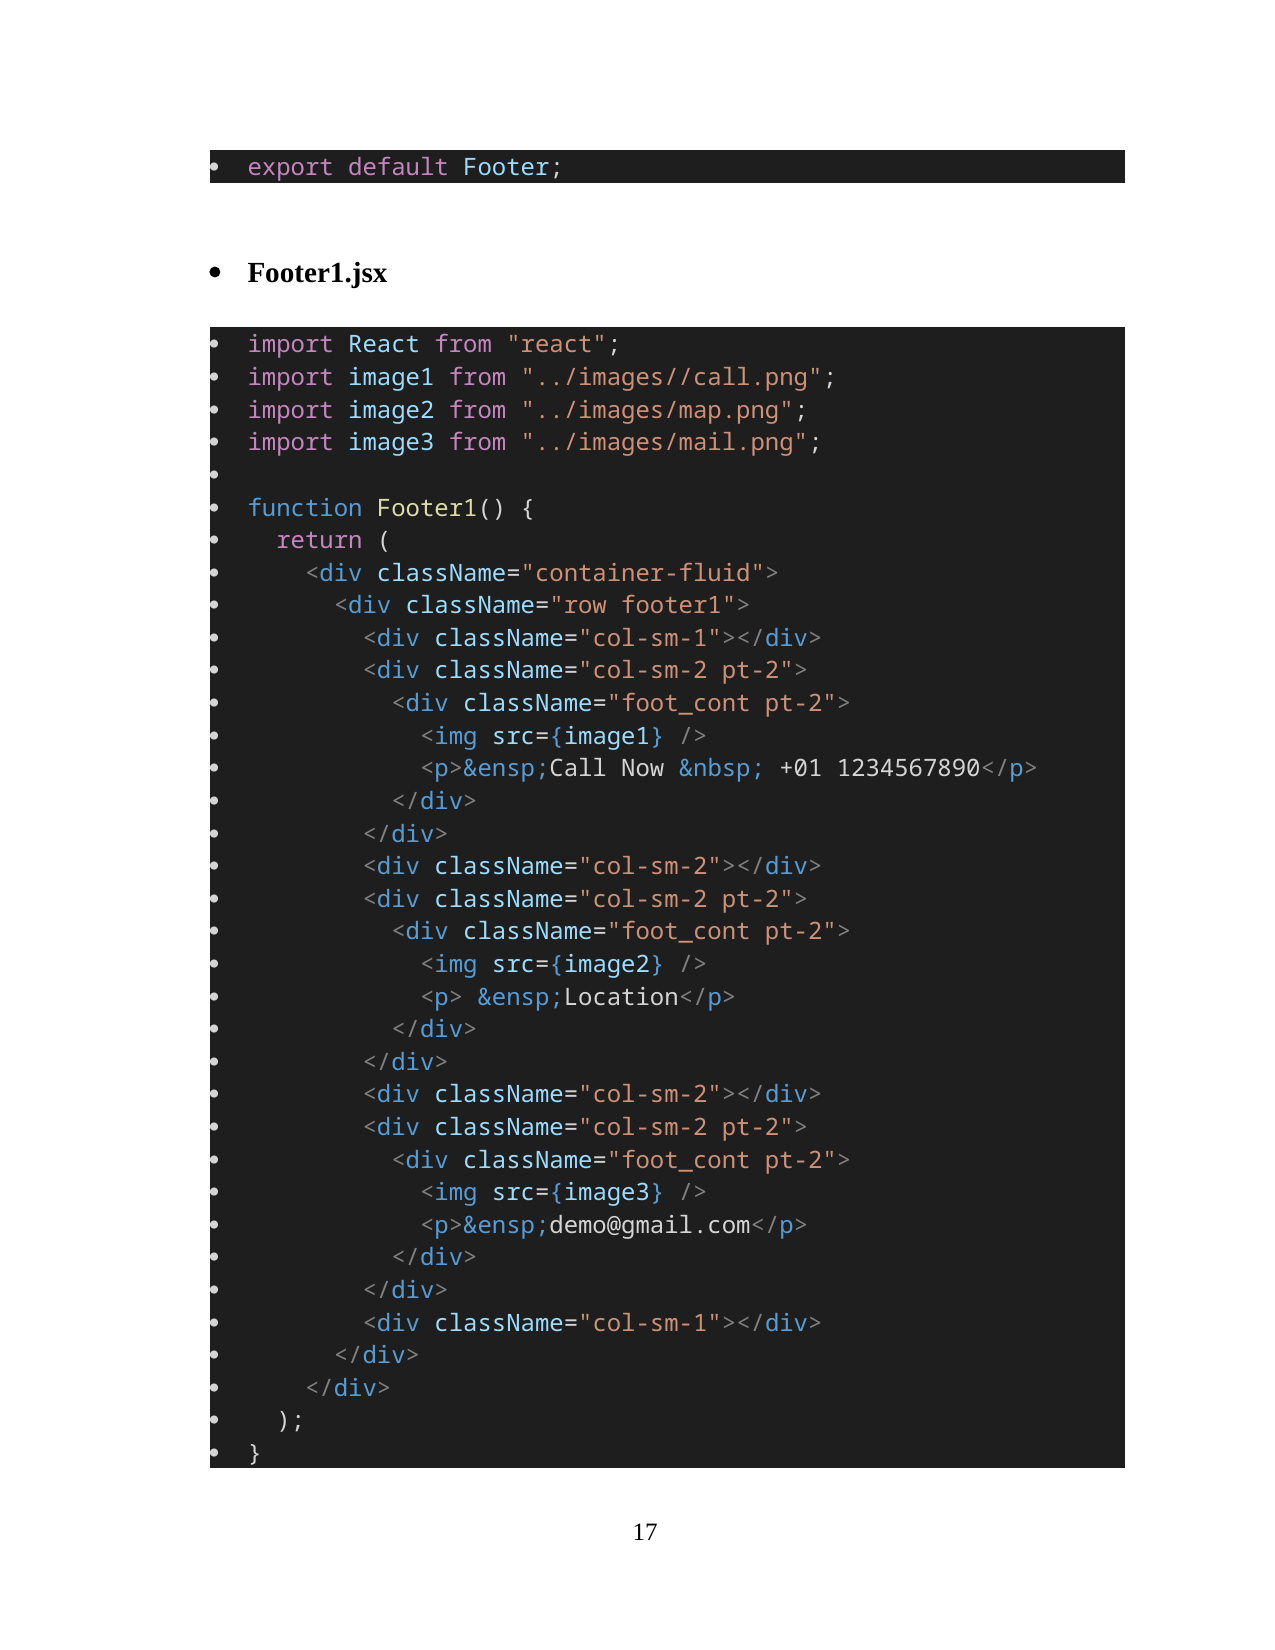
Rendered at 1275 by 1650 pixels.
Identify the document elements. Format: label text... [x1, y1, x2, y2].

list <img src={image3} /> [210, 1175, 1125, 1208]
list <div className="col-sm-1"></div> [210, 1305, 1125, 1338]
list <div className="col-sm-2 pt-2"> [210, 1110, 1125, 1142]
list <p>&ensp;Call Now &nbsp; +01 1234567890</p> [210, 751, 1125, 784]
list export default Footer; [210, 150, 1125, 183]
list import image2 from "../images/map.png"; [210, 392, 1125, 425]
list </div> [210, 1371, 1125, 1403]
list </div> [210, 784, 1125, 816]
list ); [210, 1403, 1125, 1436]
list <div className="foot_cont pt-2"> [210, 914, 1125, 947]
list </div> [210, 1273, 1125, 1305]
list } [210, 1436, 1125, 1468]
list <img src={image1} /> [210, 718, 1125, 751]
list import image3 from "../images/mail.png"; [210, 425, 1125, 458]
list <p> &ensp;Location</p> [210, 979, 1125, 1012]
list Footer1.jsx [210, 255, 1125, 288]
list import image1 from "../images//call.png"; [210, 360, 1125, 392]
list <p>&ensp;demo@gmail.com</p> [210, 1208, 1125, 1240]
list </div> [210, 1012, 1125, 1044]
list <div className="col-sm-2 pt-2"> [210, 882, 1125, 914]
list <div className="foot_cont pt-2"> [210, 686, 1125, 718]
list import React from "react"; [210, 327, 1125, 360]
list <img src={image2} /> [210, 947, 1125, 979]
list function Footer1() { [210, 490, 1125, 523]
list </div> [210, 816, 1125, 849]
list </div> [210, 1338, 1125, 1371]
list <div className="container-fluid"> [210, 556, 1125, 588]
list <div className="col-sm-2 pt-2"> [210, 653, 1125, 686]
list return ( [210, 523, 1125, 556]
list <div className="col-sm-2"></div> [210, 1077, 1125, 1110]
list </div> [210, 1044, 1125, 1077]
list <div className="row footer1"> [210, 588, 1125, 621]
list <div className="col-sm-1"></div> [210, 621, 1125, 653]
list <div className="col-sm-2"></div> [210, 849, 1125, 882]
list </div> [210, 1240, 1125, 1273]
list <div className="foot_cont pt-2"> [210, 1142, 1125, 1175]
